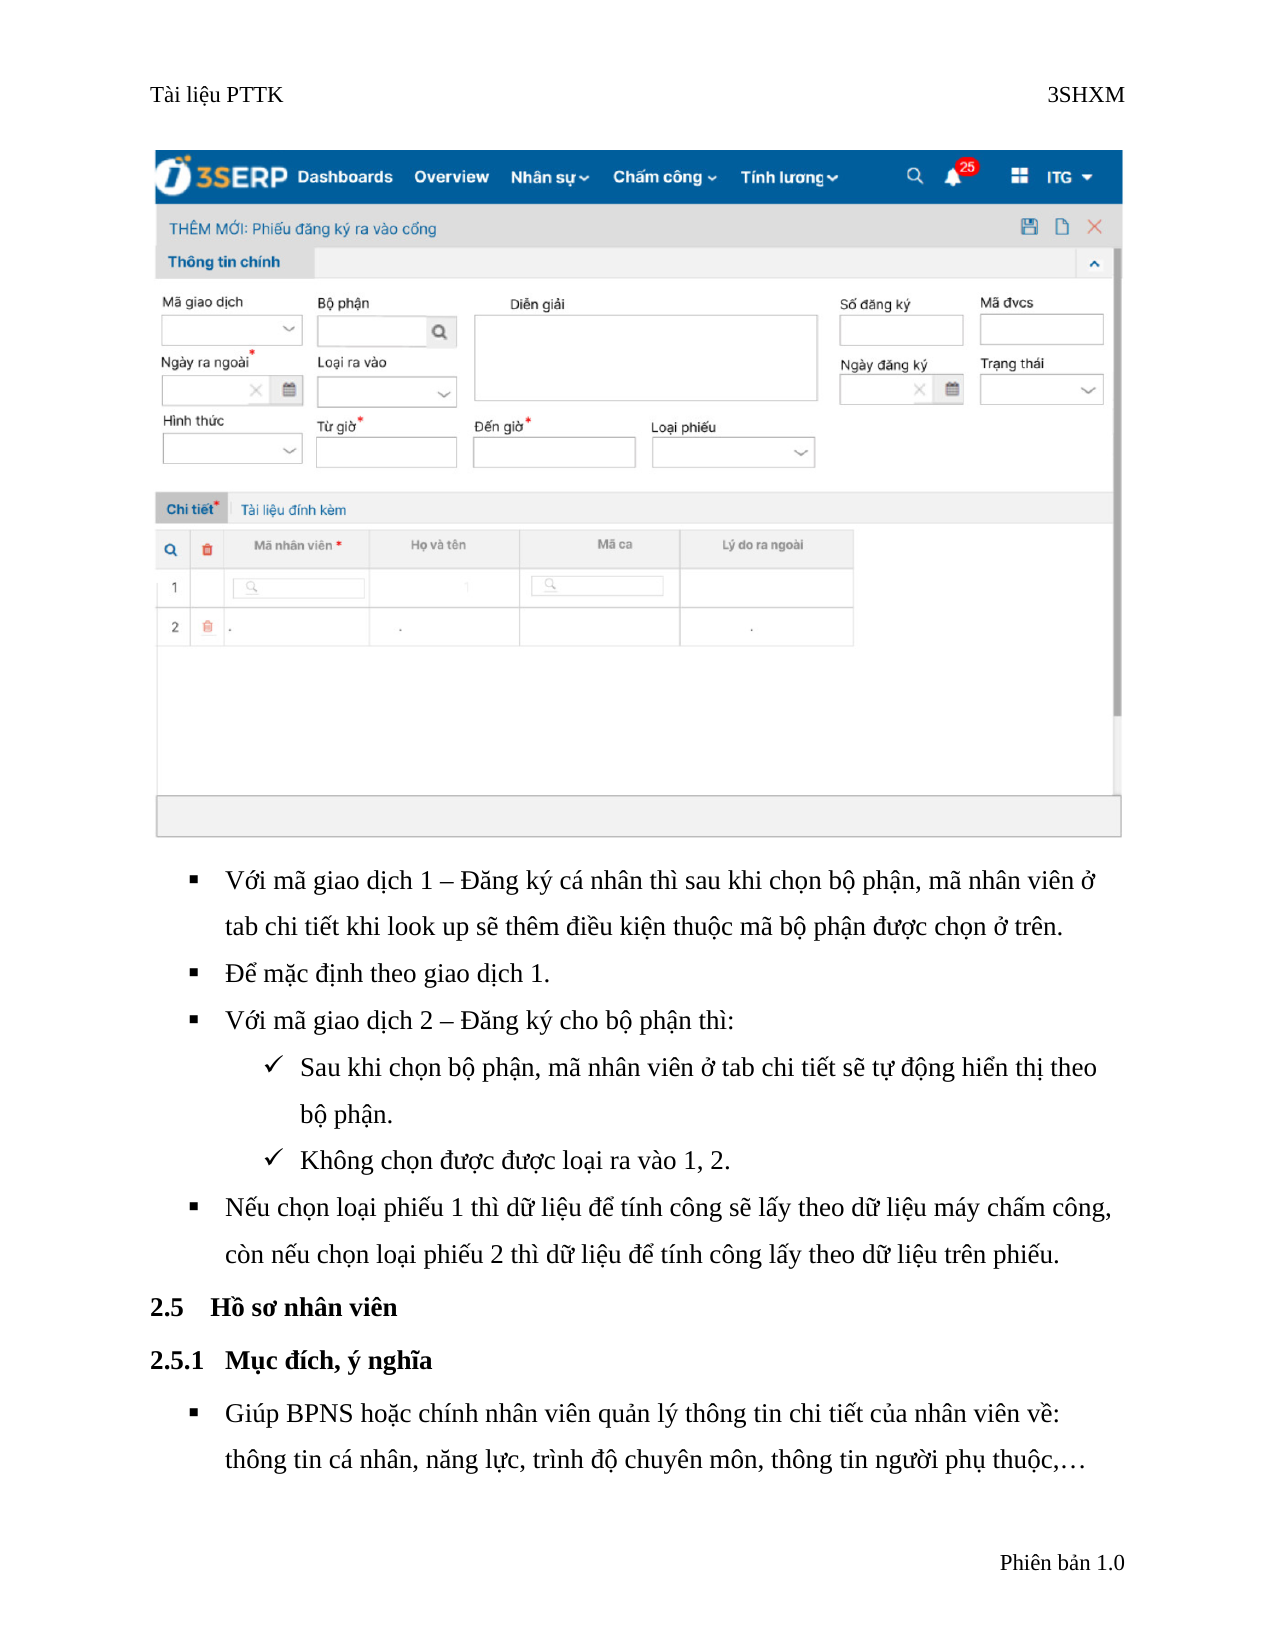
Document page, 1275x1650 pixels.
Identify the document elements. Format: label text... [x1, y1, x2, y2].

list Nếu chọn loại phiếu 1 thì dữ liệu để tính công sẽ lấy theo dữ liệu máy chấm công, còn nếu chọn loại phiếu 2 thì dữ liệu để tính công lấy theo dữ liệu trên phiếu. [187, 1191, 1125, 1269]
list Sau khi chọn bộ phận, mã nhân viên ở tab chi tiết sẽ tự động hiển thị theo bộ phận. [262, 1051, 1125, 1129]
subtitle Hồ sơ nhân viên [150, 1291, 1125, 1322]
list Với mã giao dịch 1 – Đăng ký cá nhân thì sau khi chọn bộ phận, mã nhân viên ở tab chi tiết khi look up sẽ thêm điều kiện thuộc mã bộ phận được chọn ở trên. [187, 864, 1125, 942]
list Với mã giao dịch 2 – Đăng ký cho bộ phận thì: [187, 1004, 1125, 1035]
list Để mặc định theo giao dịch 1. [187, 957, 1125, 988]
list Giúp BPNS hoặc chính nhân viên quản lý thông tin chi tiết của nhân viên về: thông tin cá nhân, năng lực, trình độ chuyên môn, thông tin người phụ thuộc,… [187, 1397, 1125, 1475]
picture [150, 150, 1125, 842]
subtitle Mục đích, ý nghĩa [150, 1344, 1125, 1375]
list Không chọn được được loại ra vào 1, 2. [262, 1144, 1125, 1176]
